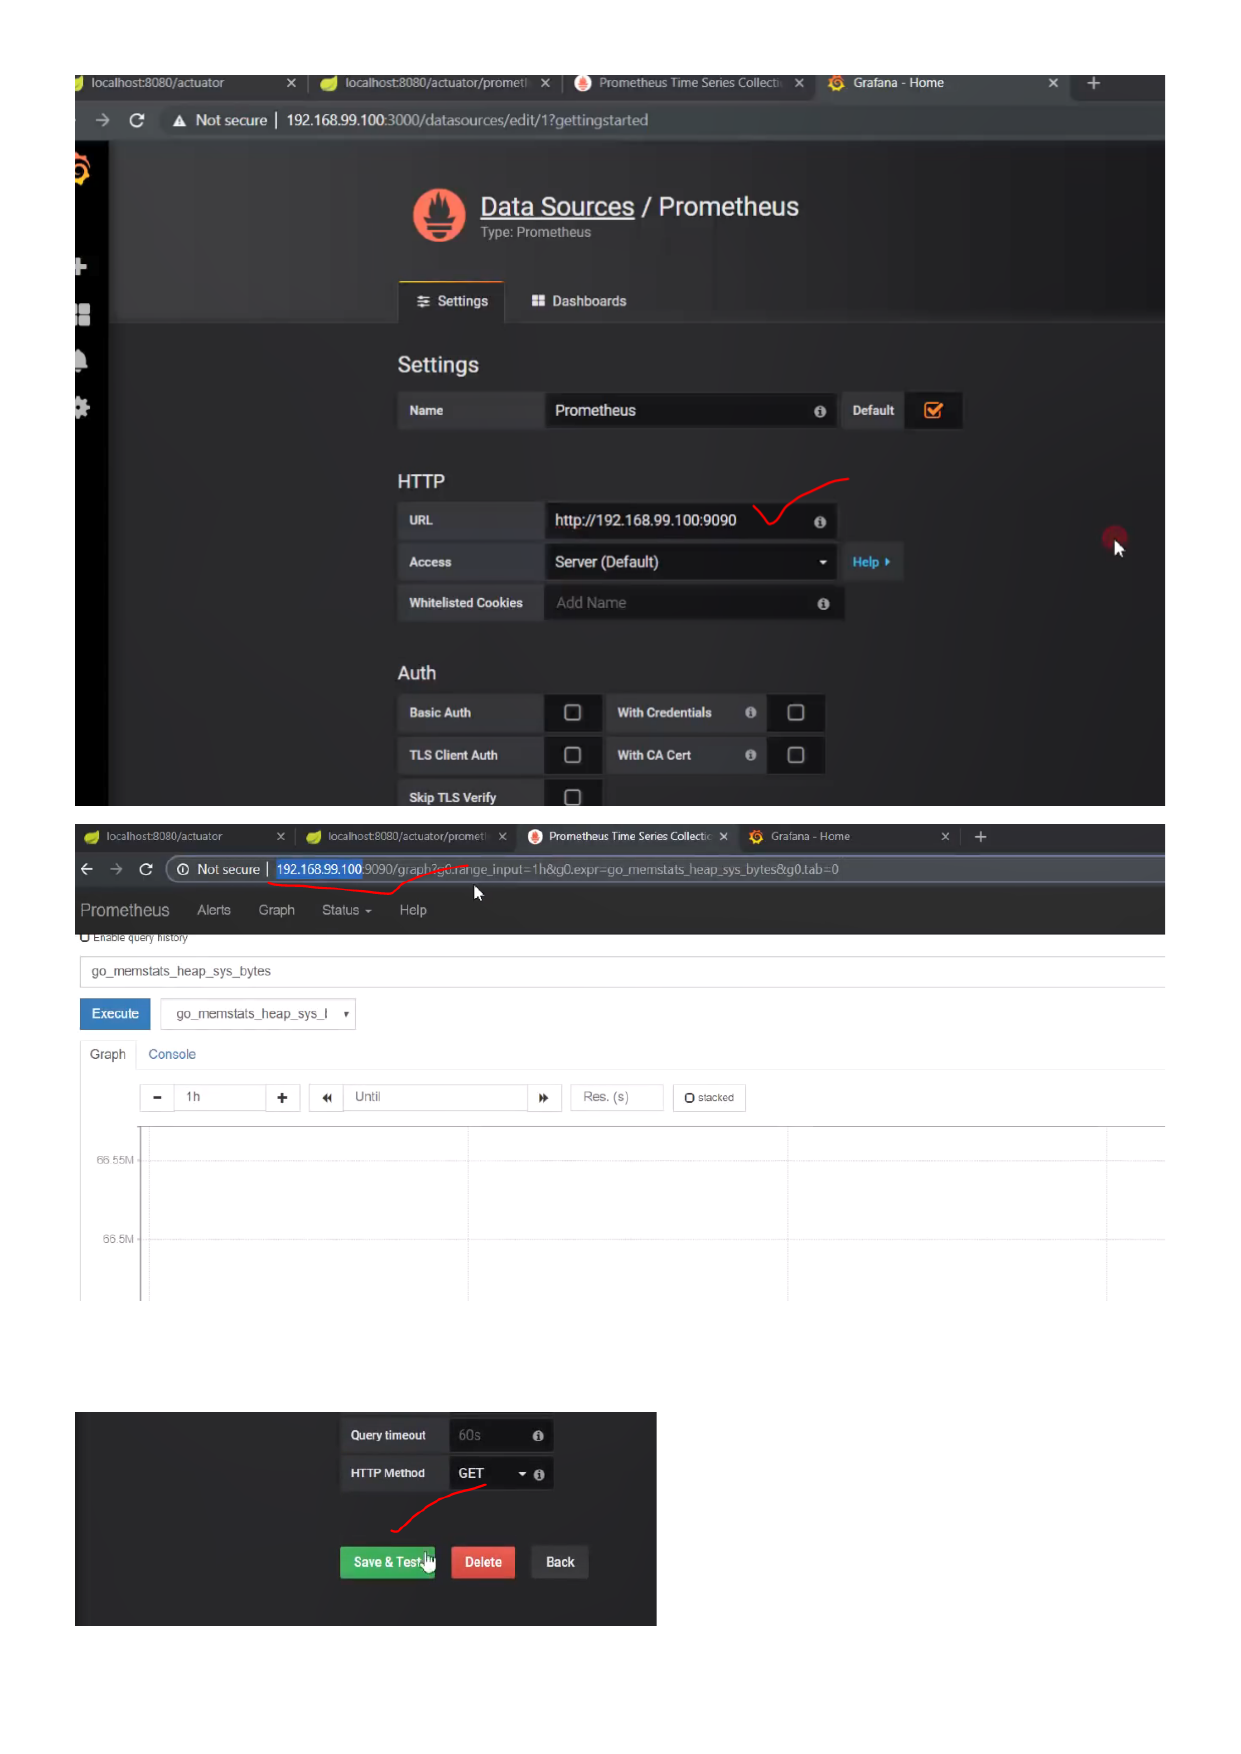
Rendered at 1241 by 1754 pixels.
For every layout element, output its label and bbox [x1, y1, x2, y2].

picture [75, 1412, 657, 1626]
picture [75, 824, 1166, 1301]
picture [75, 75, 1166, 806]
